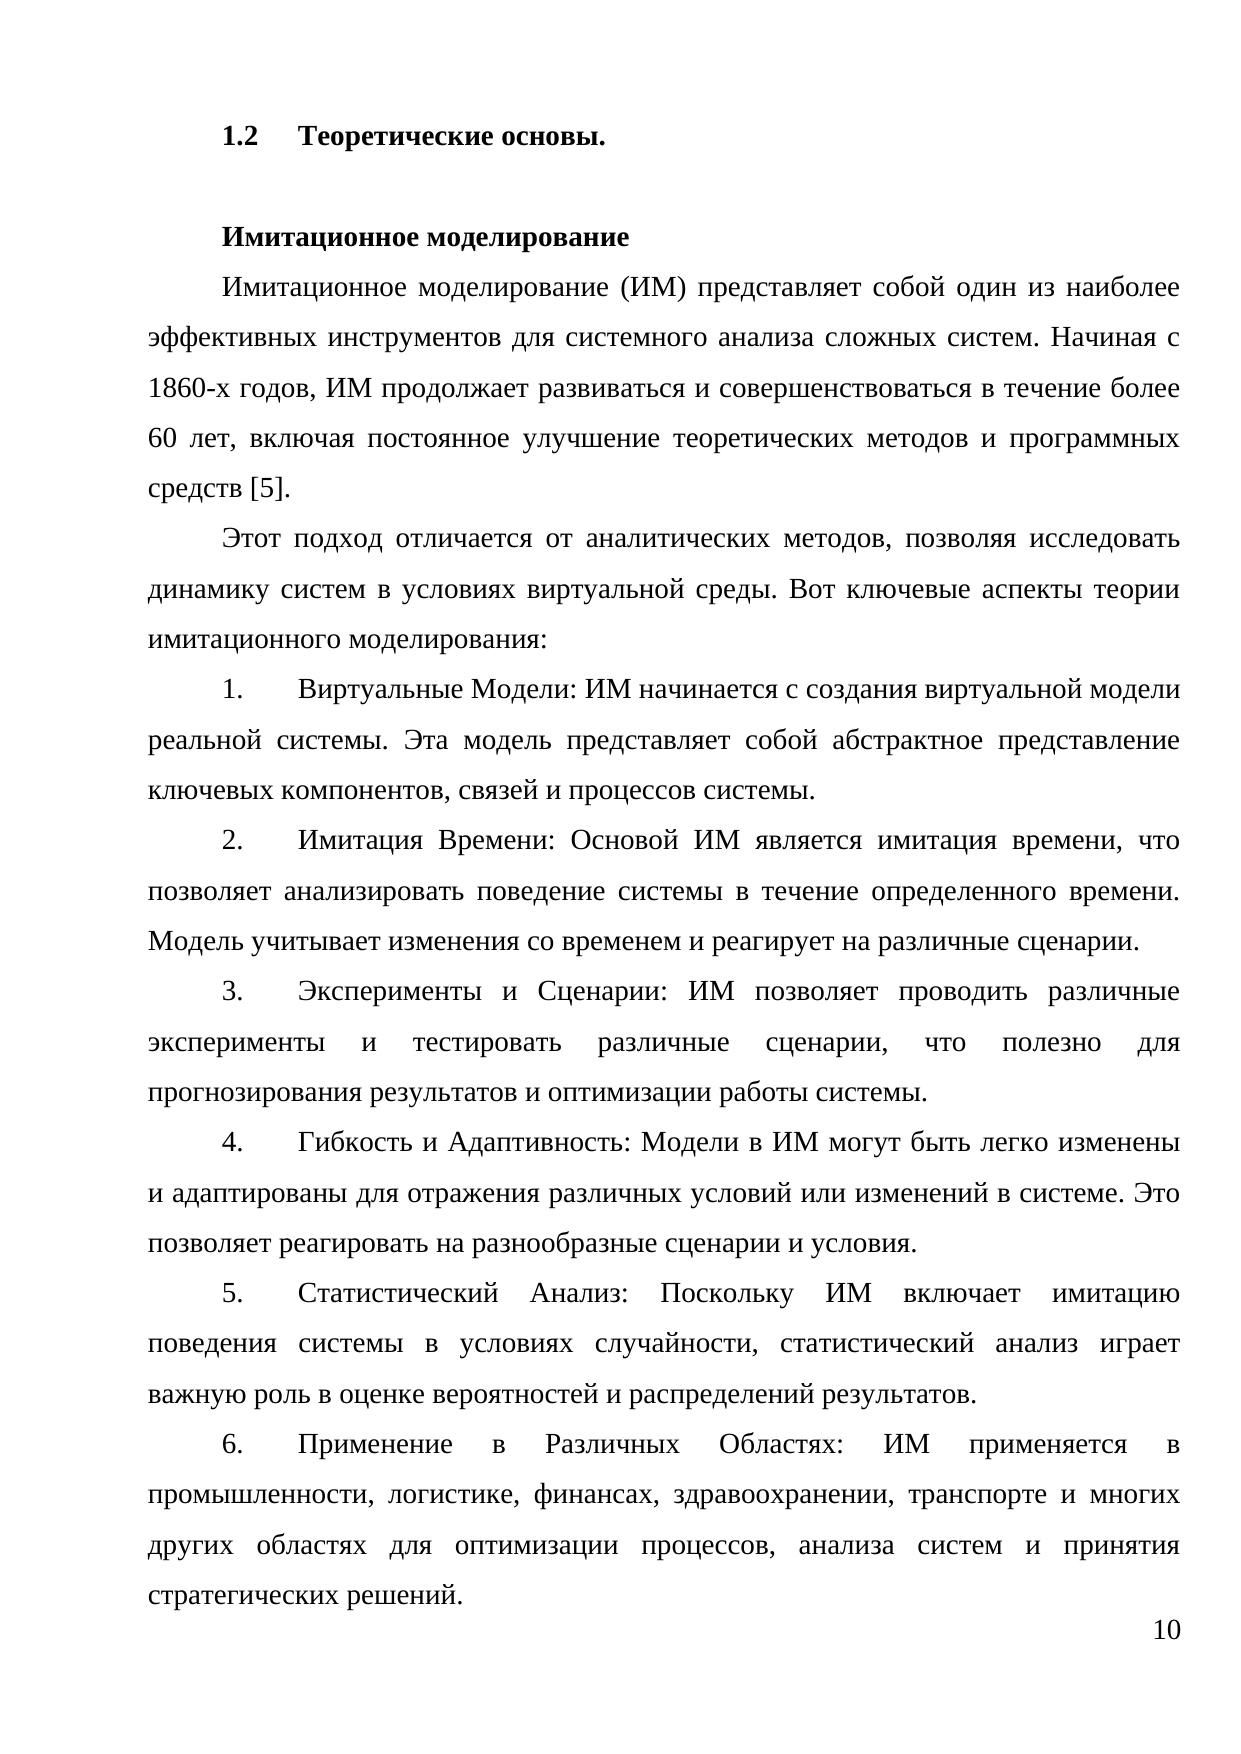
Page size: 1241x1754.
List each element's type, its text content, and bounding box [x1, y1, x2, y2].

list Гибкость и Адаптивность: Модели в ИМ могут быть легко изменены и адаптированы для отражения различных условий или изменений в системе. Это позволяет реагировать на разнообразные сценарии и условия. [148, 1124, 1181, 1258]
list Применение в Различных Областях: ИМ применяется в промышленности, логистике, финансах, здравоохранении, транспорте и многих других областях для оптимизации процессов, анализа систем и принятия стратегических решений. [148, 1426, 1181, 1611]
subtitle 1.2 Теоретические основы. [148, 118, 1181, 152]
list Эксперименты и Сценарии: ИМ позволяет проводить различные эксперименты и тестировать различные сценарии, что полезно для прогнозирования результатов и оптимизации работы системы. [148, 973, 1181, 1108]
list Статистический Анализ: Поскольку ИМ включает имитацию поведения системы в условиях случайности, статистический анализ играет важную роль в оценке вероятностей и распределений результатов. [148, 1275, 1181, 1409]
text Этот подход отличается от аналитических методов, позволяя исследовать динамику систем в условиях виртуальной среды. Вот ключевые аспекты теории имитационного моделирования: [148, 521, 1181, 655]
list Виртуальные Модели: ИМ начинается с создания виртуальной модели реальной системы. Эта модель представляет собой абстрактное представление ключевых компонентов, связей и процессов системы. [148, 672, 1181, 806]
subtitle Имитационное моделирование [148, 219, 1181, 252]
list Имитация Времени: Основой ИМ является имитация времени, что позволяет анализировать поведение системы в течение определенного времени. Модель учитывает изменения со временем и реагирует на различные сценарии. [148, 822, 1181, 957]
text Имитационное моделирование (ИМ) представляет собой один из наиболее эффективных инструментов для системного анализа сложных систем. Начиная с 1860-х годов, ИМ продолжает развиваться и совершенствоваться в течение более 60 лет, включая постоянное улучшение теоретических методов и программных средств [5]. [148, 269, 1181, 504]
